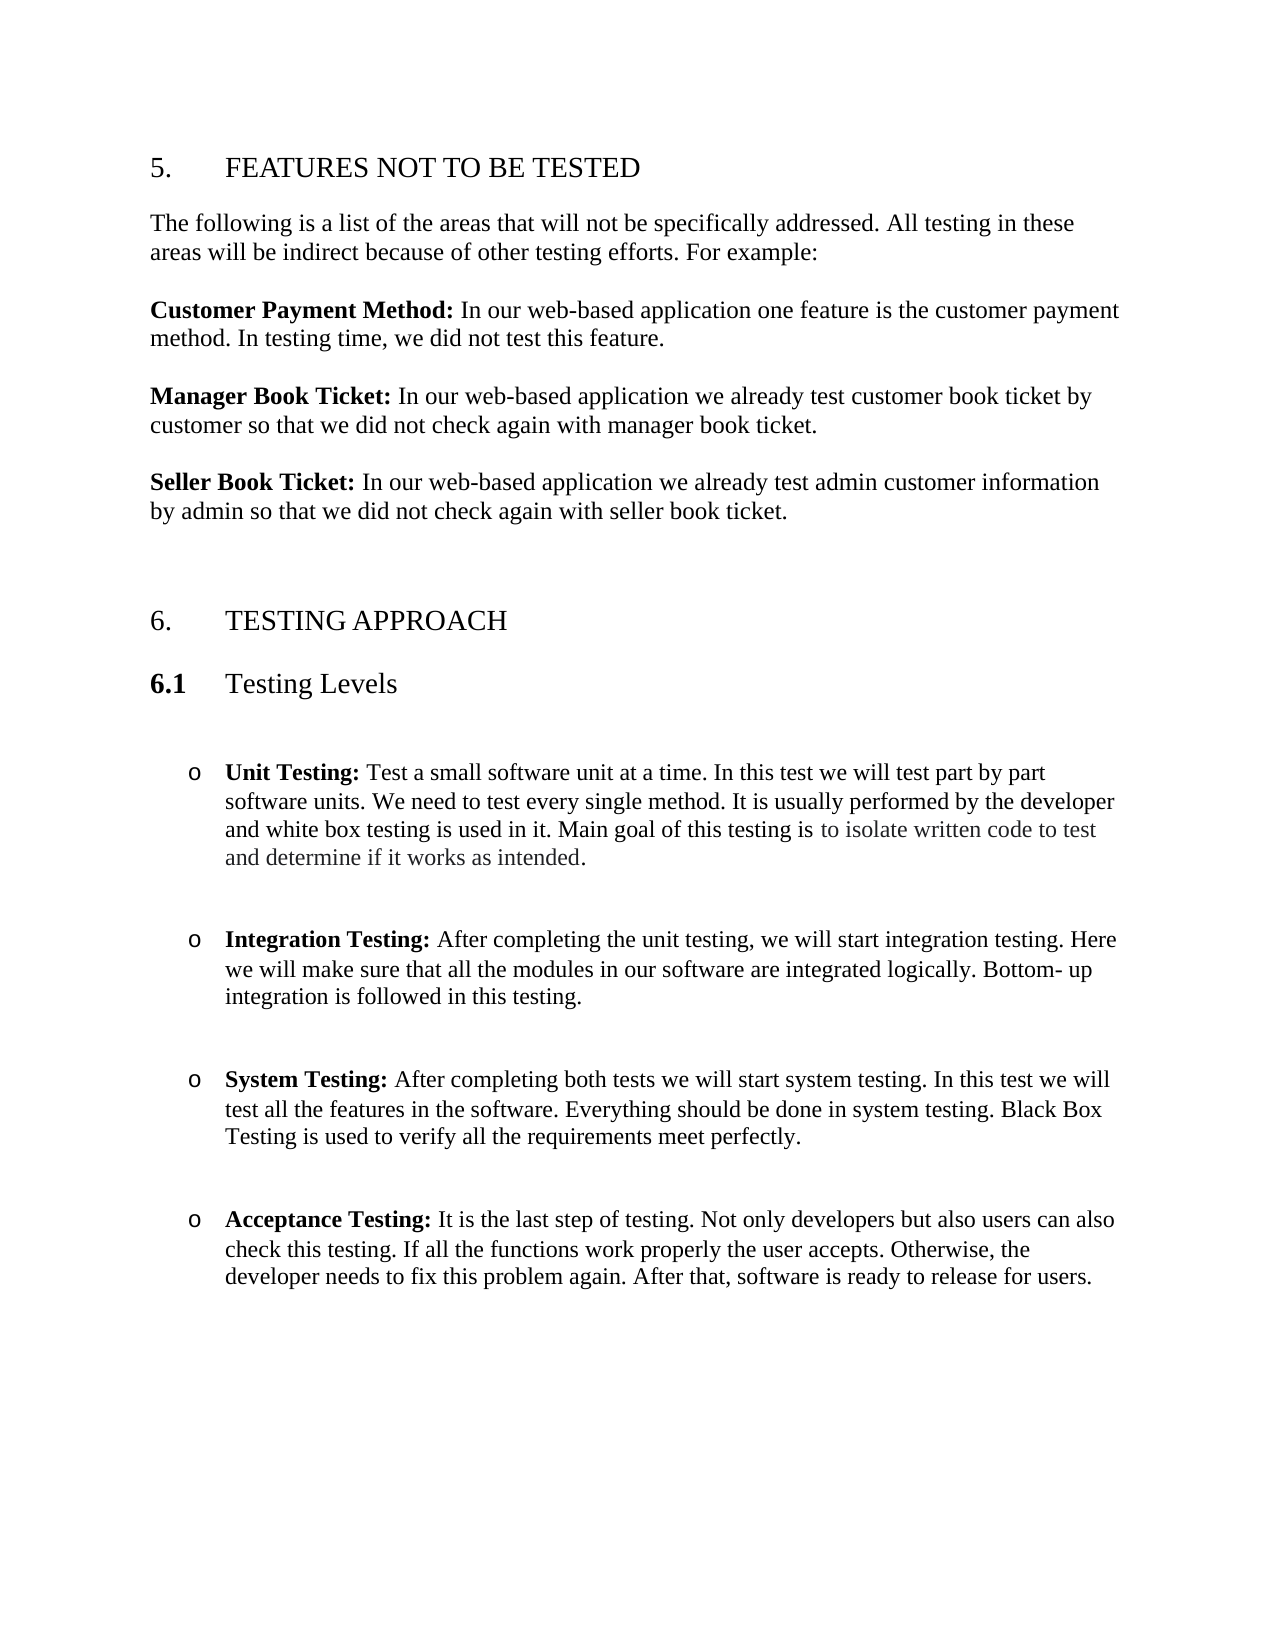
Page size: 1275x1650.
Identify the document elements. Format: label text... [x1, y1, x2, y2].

text Customer Payment Method: In our web-based application one feature is the customer payment method. In testing time, we did not test this feature. [150, 295, 1125, 352]
text The following is a list of the areas that will not be specifically addressed. All testing in these areas will be indirect because of other testing efforts. For example: [150, 208, 1125, 266]
list Integration Testing: After completing the unit testing, we will start integration testing. Here we will make sure that all the modules in our software are integrated logically. Bottom- up integration is followed in this testing. [187, 925, 1125, 1010]
text Manager Book Ticket: In our web-based application we already test customer book ticket by customer so that we did not check again with manager book ticket. [150, 381, 1125, 438]
list Unit Testing: Test a small software unit at a time. In this test we will test part by part software units. We need to test every single method. It is usually performed by the developer and white box testing is used in it. Main goal of this testing is to isolate written code to test and determine if it works as intended. [187, 758, 1125, 870]
list System Testing: After completing both tests we will start system testing. In this test we will test all the features in the software. Everything should be done in system testing. Black Box Testing is used to verify all the requirements meet perfectly. [187, 1065, 1125, 1150]
list Acceptance Testing: It is the last step of testing. Not only developers but also users can also check this testing. If all the functions work properly the user accepts. Otherwise, the developer needs to fix this problem again. After that, software is ready to release for users. [187, 1205, 1125, 1290]
subtitle Testing Levels [150, 666, 1125, 700]
subtitle FEATURES NOT TO BE TESTED [150, 150, 1125, 183]
text Seller Book Ticket: In our web-based application we already test admin customer information by admin so that we did not check again with seller book ticket. [150, 467, 1125, 525]
subtitle TESTING APPROACH [150, 603, 1125, 637]
